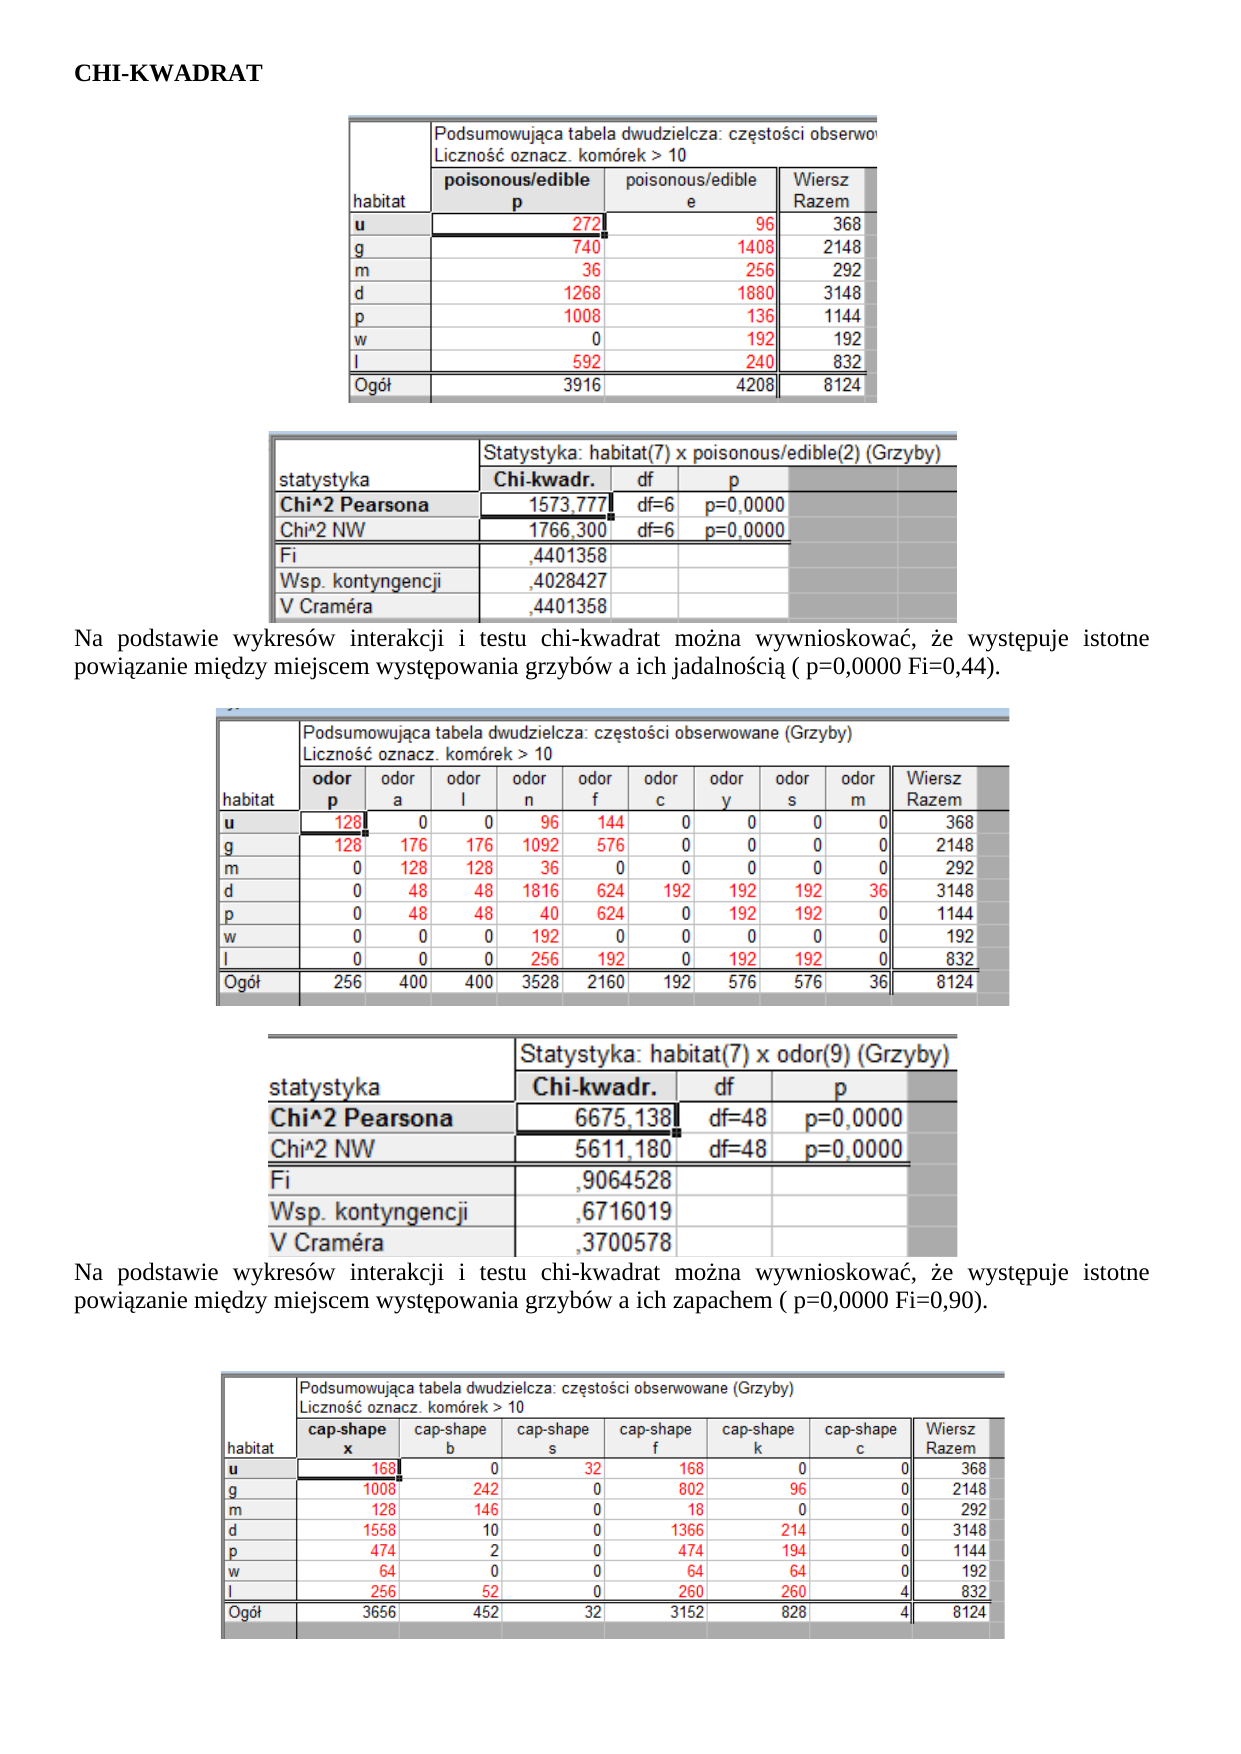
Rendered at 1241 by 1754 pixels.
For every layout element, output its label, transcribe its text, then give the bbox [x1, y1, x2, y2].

picture [215, 708, 1010, 1006]
picture [268, 431, 957, 623]
text Na podstawie wykresów interakcji i testu chi-kwadrat można wywnioskować, że występuje istotne powiązanie między miejscem występowania grzybów a ich jadalnością ( p=0,0000 Fi=0,44). [74, 623, 1151, 680]
text Na podstawie wykresów interakcji i testu chi-kwadrat można wywnioskować, że występuje istotne powiązanie między miejscem występowania grzybów a ich zapachem ( p=0,0000 Fi=0,90). [74, 1257, 1151, 1314]
picture [220, 1371, 1005, 1639]
picture [348, 115, 878, 403]
text CHI-KWADRAT [74, 58, 1151, 87]
picture [268, 1034, 958, 1257]
